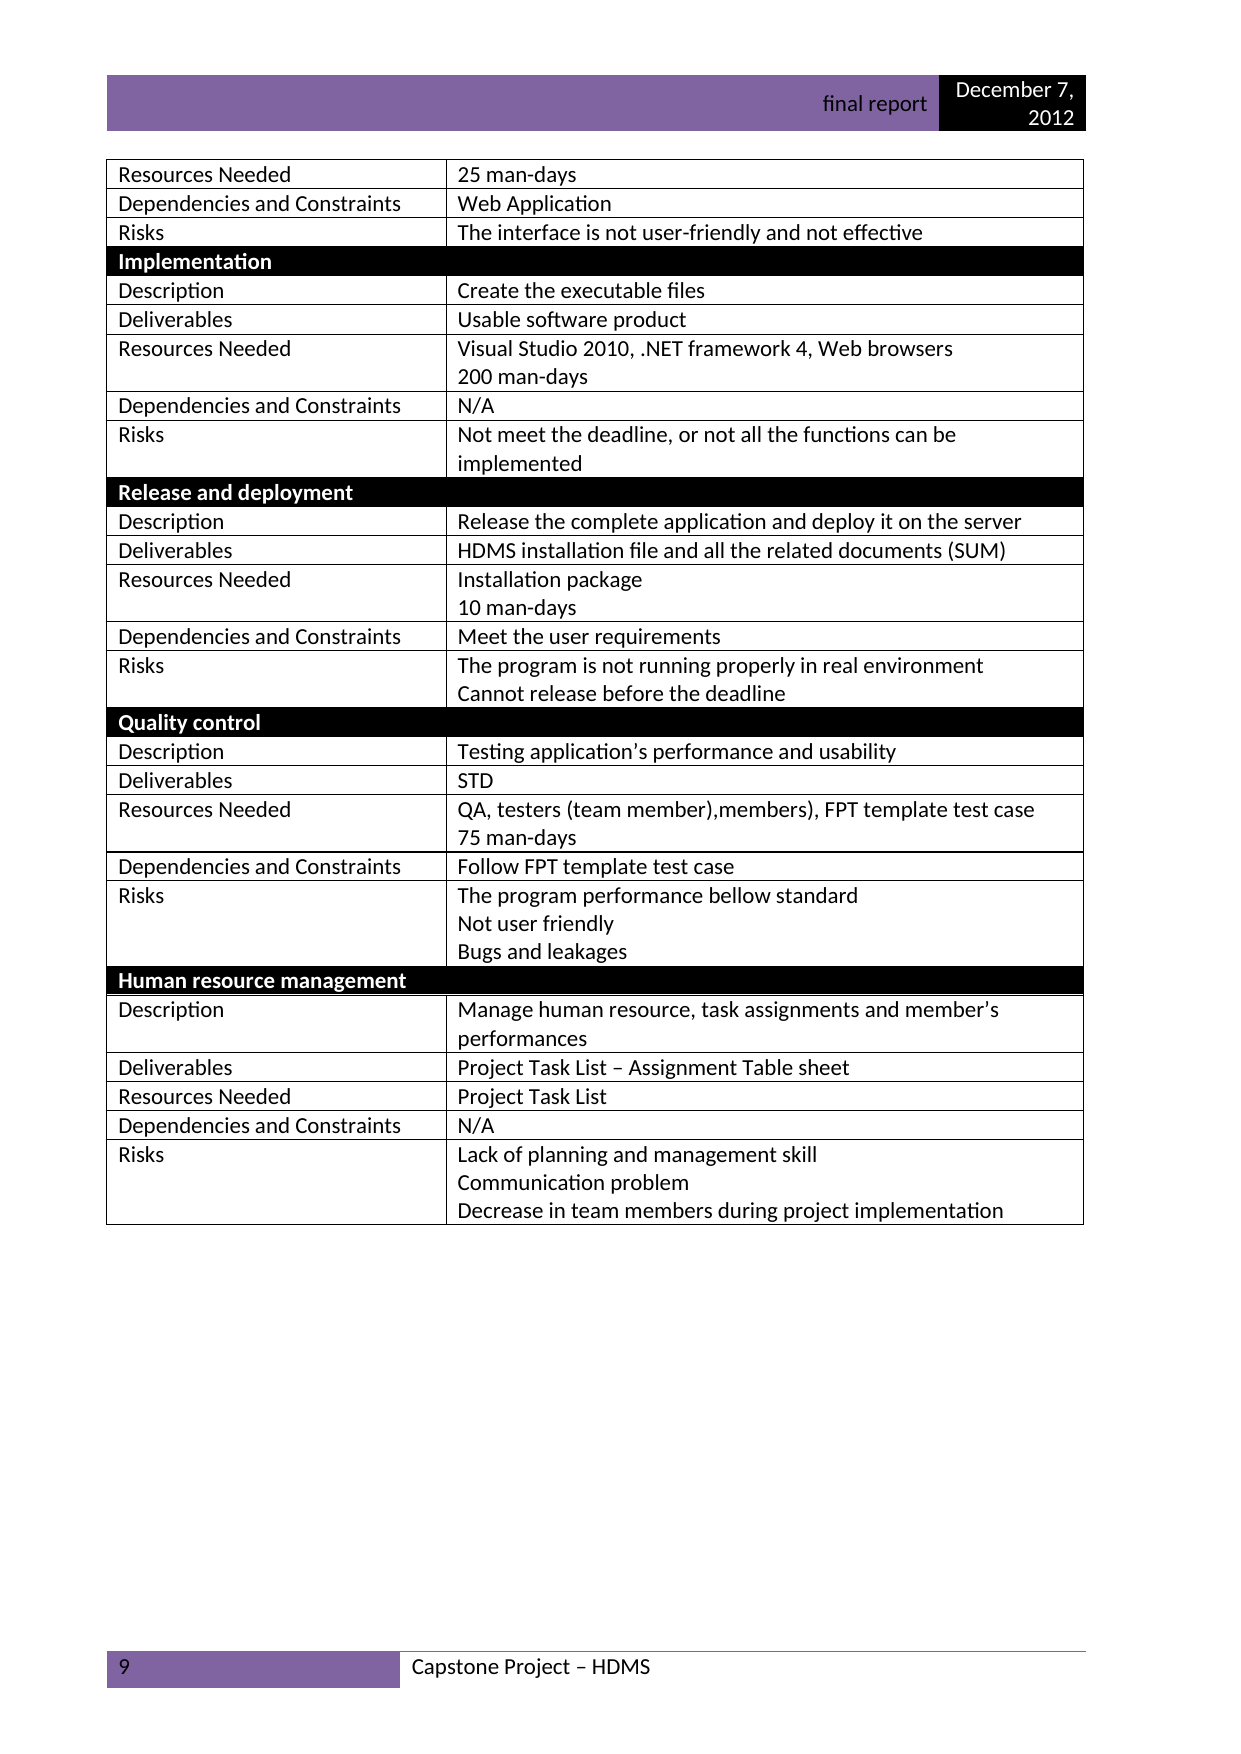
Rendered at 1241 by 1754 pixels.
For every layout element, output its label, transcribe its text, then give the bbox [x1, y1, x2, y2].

table_cell Create the executable files [447, 276, 1083, 304]
table_cell 25 man-days [447, 160, 1083, 188]
table_cell Follow FPT template test case [447, 853, 1083, 880]
table_cell The interface is not user-friendly and not effective [447, 218, 1083, 246]
table_cell Deliverables [107, 766, 446, 794]
table_cell Web Application [447, 189, 1083, 217]
table_cell Deliverables [107, 1053, 446, 1081]
table_cell Lack of planning and management skill Communication problem Decrease in team members during project implementation [447, 1140, 1083, 1224]
table_cell Manage human resource, task assignments and member’s performances [447, 996, 1083, 1052]
table_cell Description [107, 507, 446, 535]
table_cell Project Task List – Assignment Table sheet [447, 1053, 1083, 1081]
table_cell Meet the user requirements [447, 622, 1083, 650]
table_cell Dependencies and Constraints [107, 392, 446, 419]
table_cell Dependencies and Constraints [107, 622, 446, 650]
table_cell Description [107, 276, 446, 304]
table_cell Risks [107, 881, 446, 966]
table_cell Implementation [107, 247, 1083, 275]
table_cell Risks [107, 421, 446, 477]
table_cell QA, testers (team member),members), FPT template test case 75 man-days [447, 795, 1083, 851]
table_cell Description [107, 737, 446, 765]
table_cell The program performance bellow standard Not user friendly Bugs and leakages [447, 881, 1083, 966]
table_cell Resources Needed [107, 335, 446, 391]
table_cell Dependencies and Constraints [107, 1111, 446, 1139]
table_cell Dependencies and Constraints [107, 853, 446, 880]
table_cell N/A [447, 392, 1083, 419]
table_cell Usable software product [447, 305, 1083, 333]
table_cell Description [107, 996, 446, 1052]
table_cell Resources Needed [107, 1082, 446, 1110]
table_cell The program is not running properly in real environment Cannot release before the deadline [447, 651, 1083, 707]
table_cell Deliverables [107, 536, 446, 564]
table_cell Visual Studio 2010, .NET framework 4, Web browsers 200 man-days [447, 335, 1083, 391]
table_cell Project Task List [447, 1082, 1083, 1110]
table_cell Testing application’s performance and usability [447, 737, 1083, 765]
table_cell Resources Needed [107, 795, 446, 851]
table_cell HDMS installation file and all the related documents (SUM) [447, 536, 1083, 564]
table_cell STD [447, 766, 1083, 794]
table_cell Dependencies and Constraints [107, 189, 446, 217]
table_cell Deliverables [107, 305, 446, 333]
table_cell Installation package 10 man-days [447, 565, 1083, 621]
table_cell Risks [107, 1140, 446, 1224]
table_cell Resources Needed [107, 160, 446, 188]
table_cell Risks [107, 651, 446, 707]
table_cell Resources Needed [107, 565, 446, 621]
table_cell Not meet the deadline, or not all the functions can be implemented [447, 421, 1083, 477]
table_cell Quality control [107, 708, 1083, 736]
table_cell N/A [447, 1111, 1083, 1139]
table_cell Human resource management [107, 967, 1083, 994]
table_cell Risks [107, 218, 446, 246]
table_cell Release the complete application and deploy it on the server [447, 507, 1083, 535]
table_cell Release and deployment [107, 478, 1083, 506]
